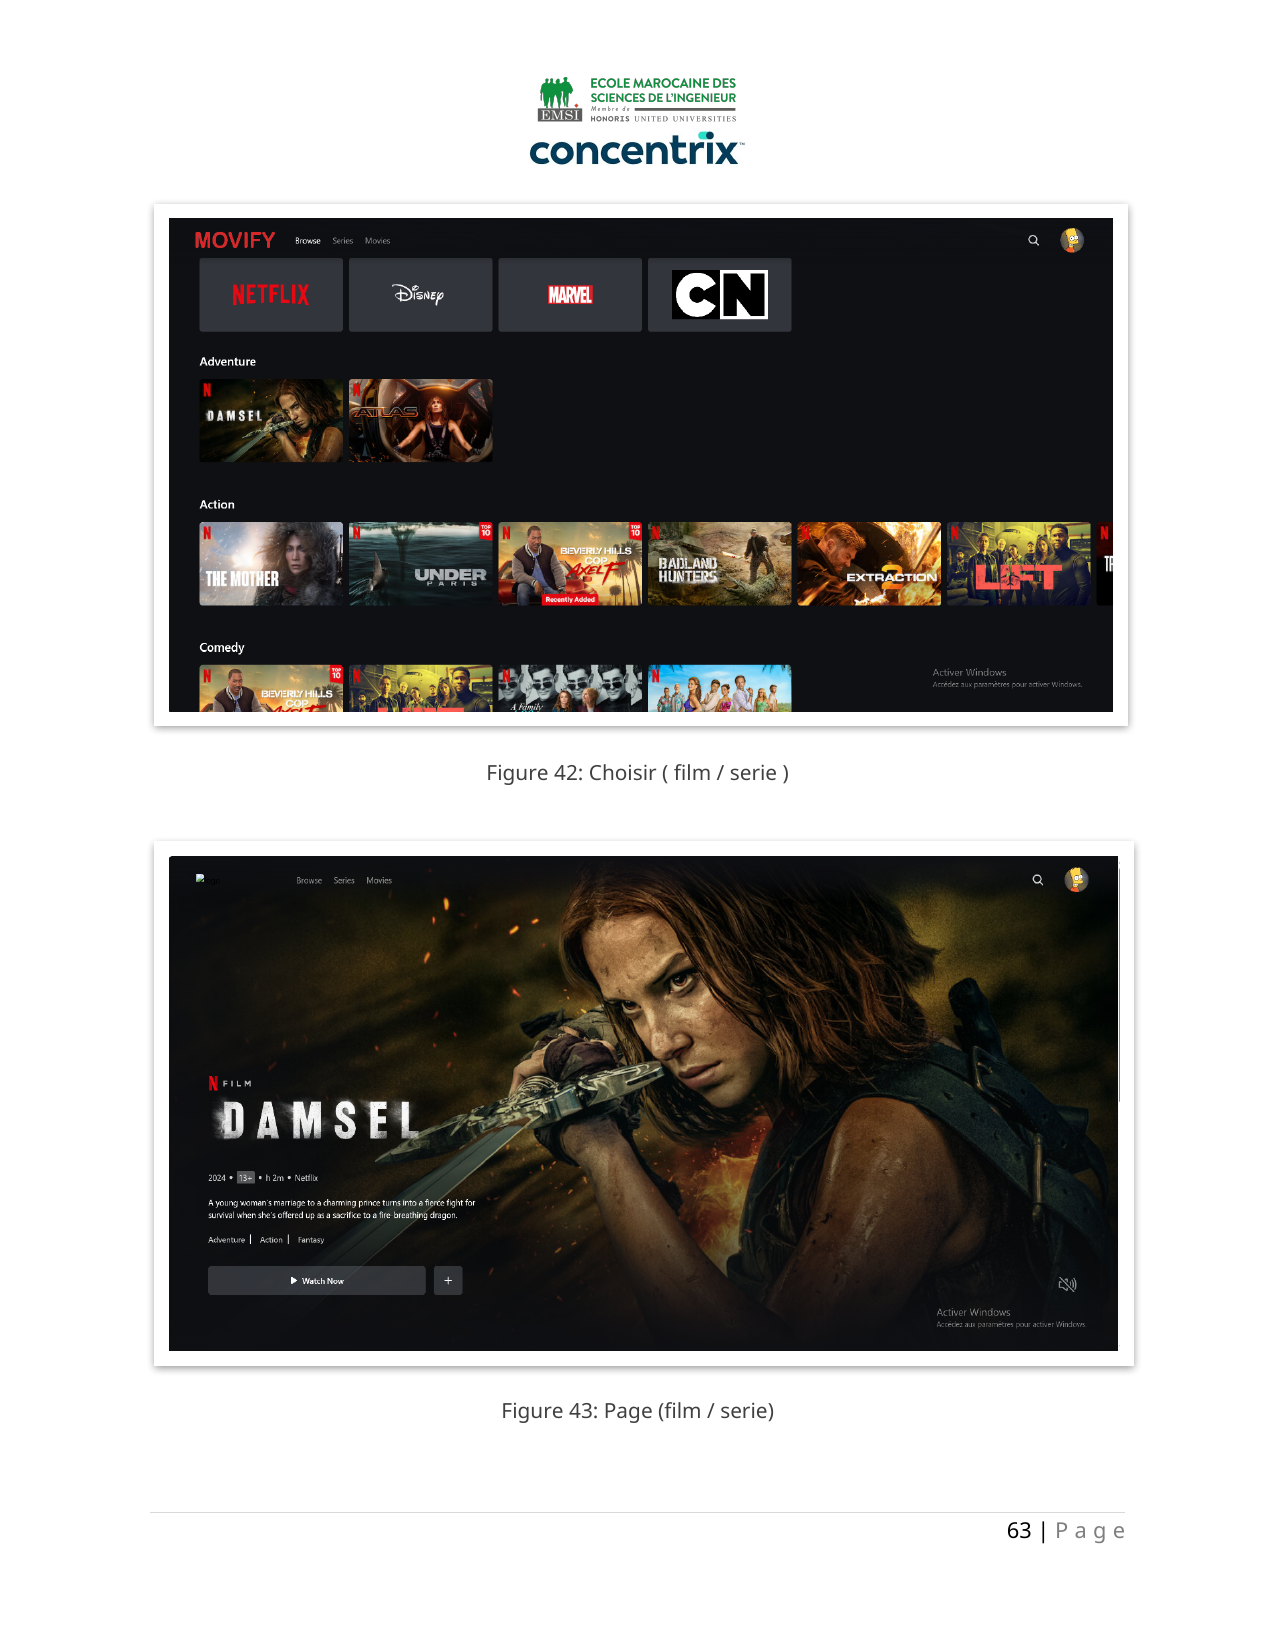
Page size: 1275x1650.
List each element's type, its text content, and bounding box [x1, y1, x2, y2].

picture [528, 75, 747, 170]
picture [169, 856, 1120, 1351]
picture [169, 218, 1114, 712]
text Figure 42: Choisir ( film / serie ) [150, 758, 1125, 786]
text Figure 43: Page (film / serie) [150, 1396, 1125, 1424]
